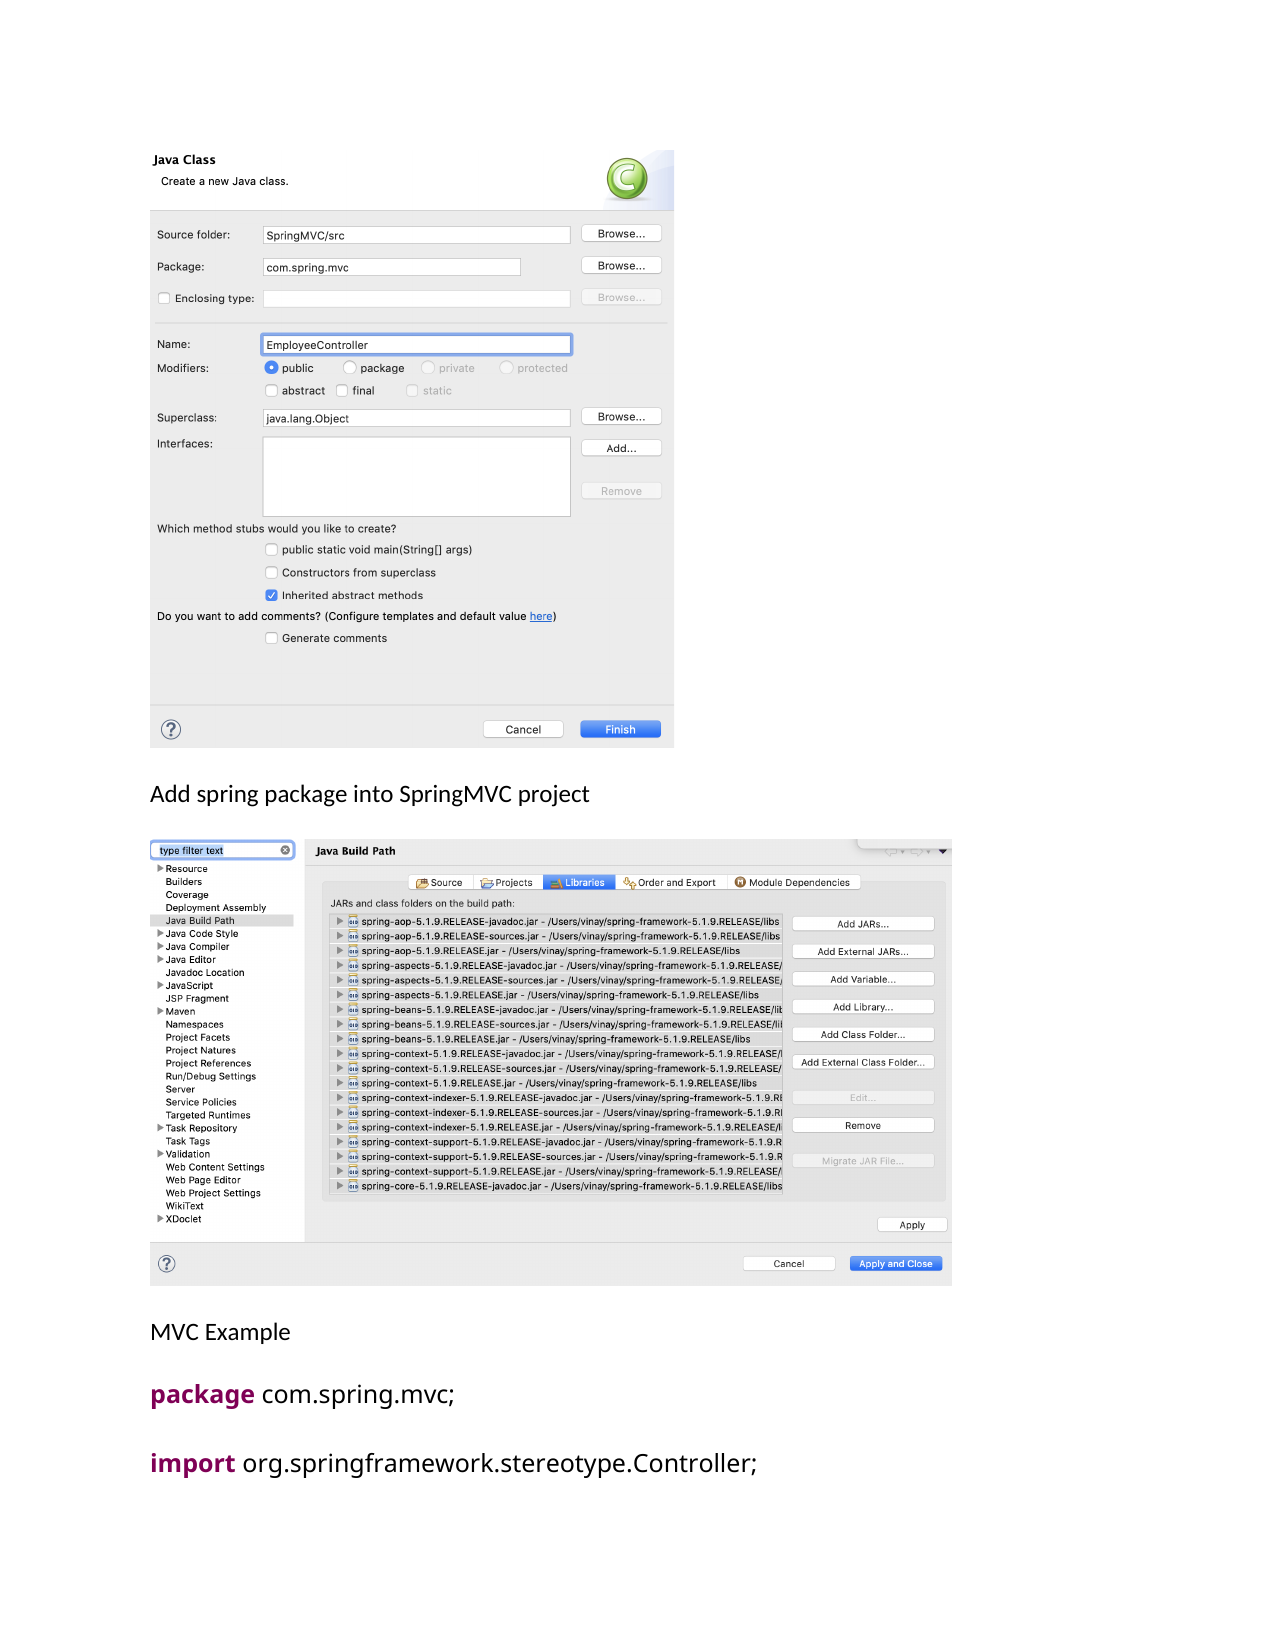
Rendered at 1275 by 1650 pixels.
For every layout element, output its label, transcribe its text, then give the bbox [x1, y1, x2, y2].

picture [150, 839, 952, 1286]
text MVC Example [150, 1316, 1125, 1347]
text Add spring package into SpringMVC project [150, 778, 1125, 809]
picture [150, 150, 675, 748]
text package com.spring.mvc; [150, 1377, 1125, 1411]
text import org.springframework.stereotype.Controller; [150, 1445, 1125, 1479]
